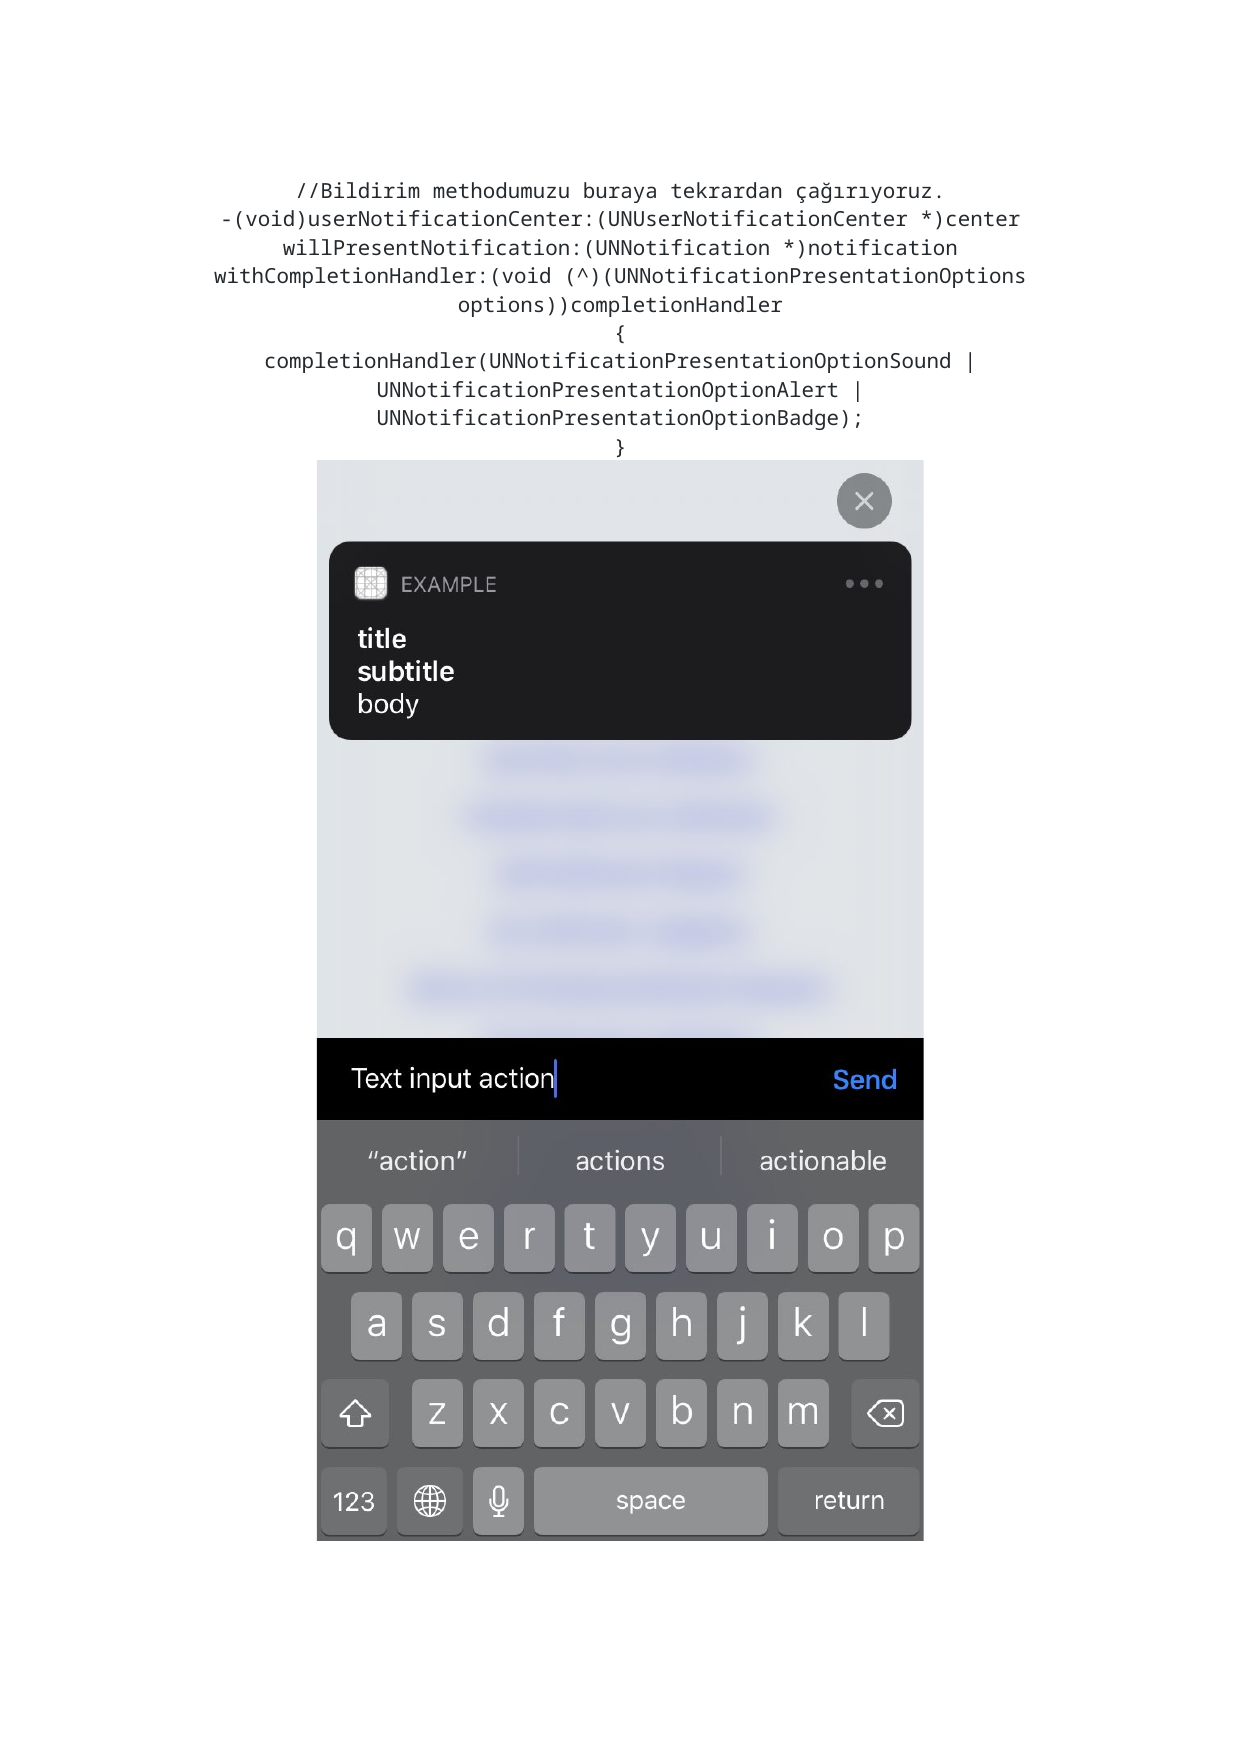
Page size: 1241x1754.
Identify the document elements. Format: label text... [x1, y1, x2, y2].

text { [148, 318, 1093, 347]
text //Bildirim methodumuzu buraya tekrardan çağırıyoruz. [148, 176, 1093, 204]
picture [316, 460, 924, 1541]
text completionHandler(UNNotificationPresentationOptionSound | UNNotificationPresentationOptionAlert | UNNotificationPresentationOptionBadge); [148, 347, 1093, 432]
text } [148, 432, 1093, 460]
text -(void)userNotificationCenter:(UNUserNotificationCenter *)center willPresentNotification:(UNNotification *)notification withCompletionHandler:(void (^)(UNNotificationPresentationOptions options))completionHandler [148, 204, 1093, 318]
